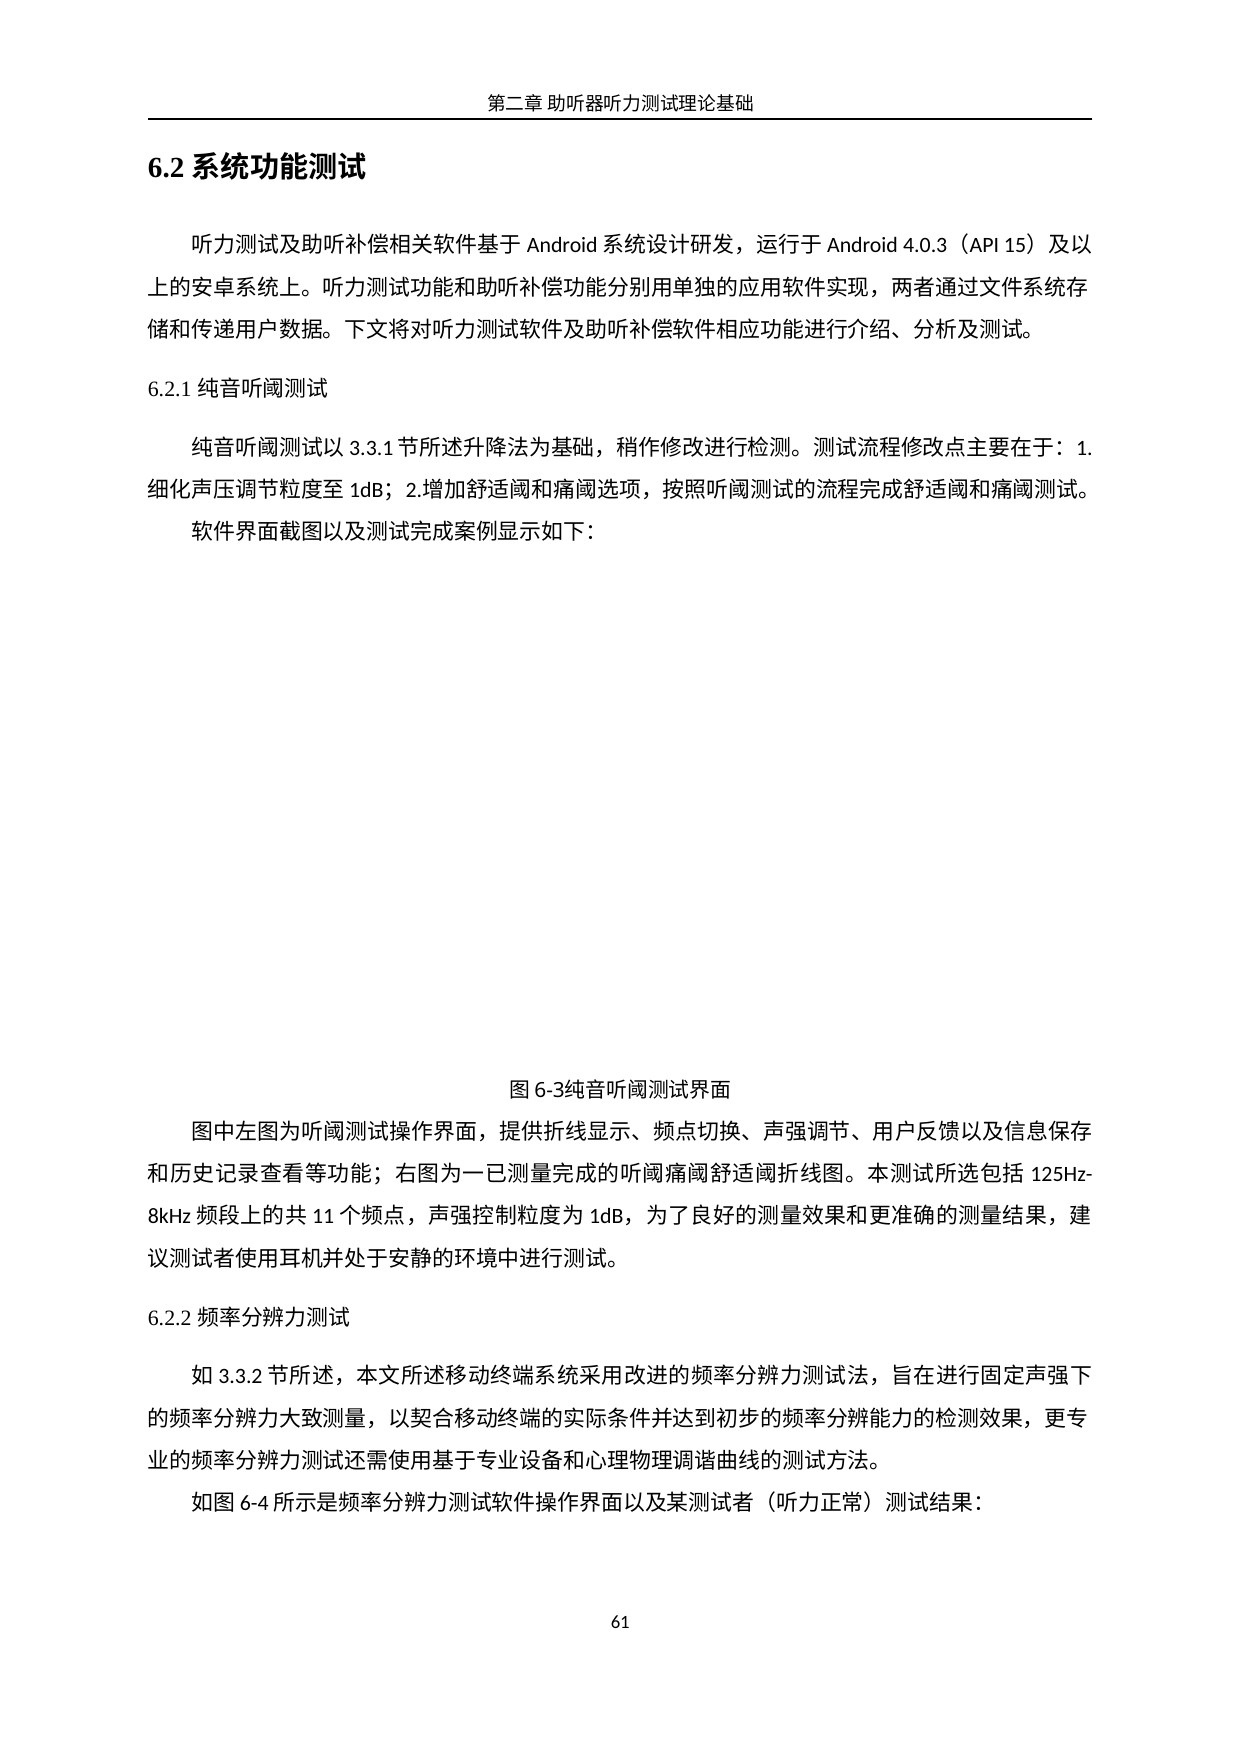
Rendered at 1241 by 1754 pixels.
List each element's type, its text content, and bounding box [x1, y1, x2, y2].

text 6.2 系统功能测试 [148, 131, 1092, 199]
text 图6-3纯音听阈测试界面 [148, 1071, 1092, 1105]
text 如3.3.2节所述，本文所述移动终端系统采用改进的频率分辨力测试法，旨在进行固定声强下的频率分辨力大致测量，以契合移动终端的实际条件并达到初步的频率分辨能力的检测效果，更专业的频率分辨力测试还需使用基于专业设备和心理物理调谐曲线的测试方法。 [148, 1357, 1092, 1476]
text 听力测试及助听补偿相关软件基于Android系统设计研发，运行于Android 4.0.3（API 15）及以上的安卓系统上。听力测试功能和助听补偿功能分别用单独的应用软件实现，两者通过文件系统存储和传递用户数据。下文将对听力测试软件及助听补偿软件相应功能进行介绍、分析及测试。 [148, 226, 1092, 345]
text 6.2.2 频率分辨力测试 [148, 1298, 1092, 1332]
text 图中左图为听阈测试操作界面，提供折线显示、频点切换、声强调节、用户反馈以及信息保存和历史记录查看等功能；右图为一已测量完成的听阈痛阈舒适阈折线图。本测试所选包括125Hz-8kHz频段上的共11个频点，声强控制粒度为1dB，为了良好的测量效果和更准确的测量结果，建议测试者使用耳机并处于安静的环境中进行测试。 [148, 1112, 1092, 1274]
text 如图6-4所示是频率分辨力测试软件操作界面以及某测试者（听力正常）测试结果： [148, 1484, 1092, 1518]
text 6.2.1 纯音听阈测试 [148, 370, 1092, 404]
text 软件界面截图以及测试完成案例显示如下： [148, 513, 1092, 547]
text 纯音听阈测试以3.3.1节所述升降法为基础，稍作修改进行检测。测试流程修改点主要在于：1.细化声压调节粒度至1dB；2.增加舒适阈和痛阈选项，按照听阈测试的流程完成舒适阈和痛阈测试。 [148, 429, 1092, 505]
